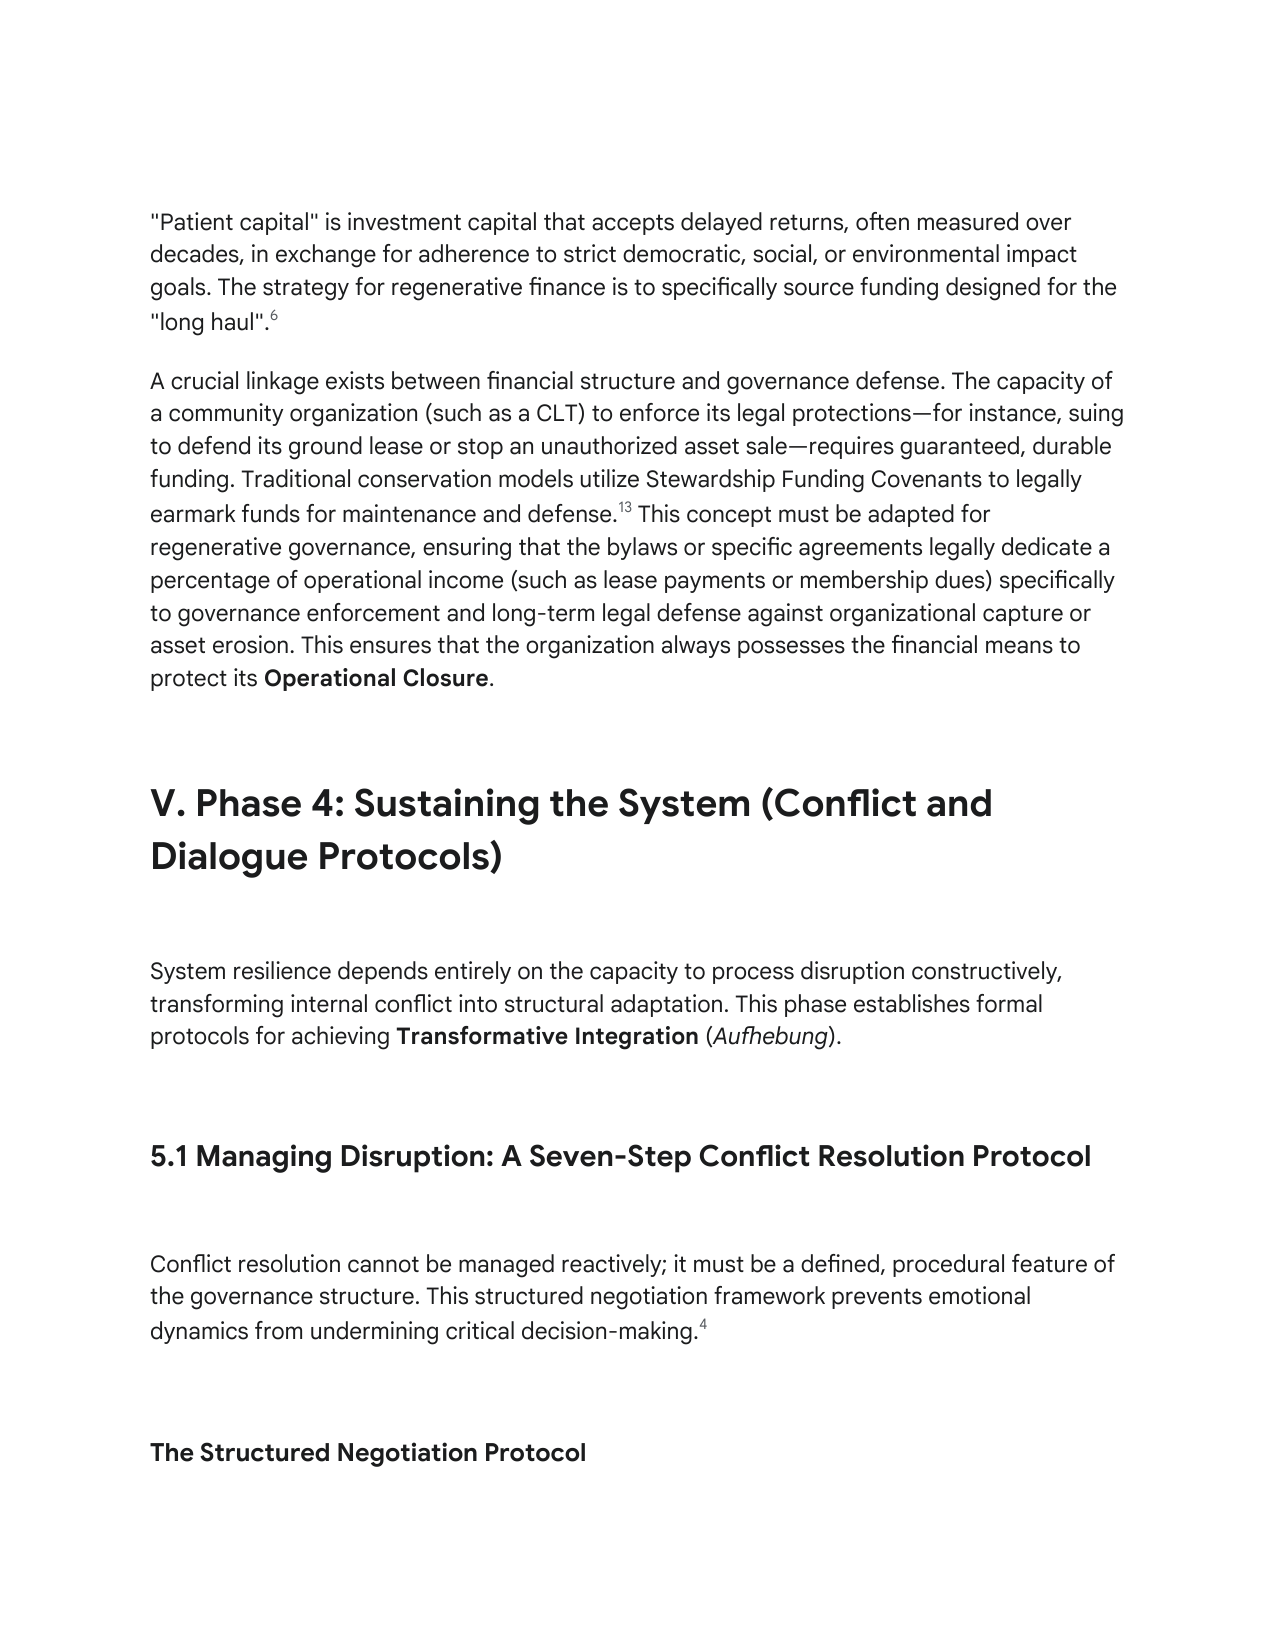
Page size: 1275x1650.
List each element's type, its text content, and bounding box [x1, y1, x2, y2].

text "Patient capital" is investment capital that accepts delayed returns, often measured over decades, in exchange for adherence to strict democratic, social, or environmental impact goals. The strategy for regenerative finance is to specifically source funding designed for the "long haul".6 [150, 208, 1125, 338]
text System resilience depends entirely on the capacity to process disruption constructively, transforming internal conflict into structural adaptation. This phase establishes formal protocols for achieving Transformative Integration (Aufhebung). [150, 957, 1125, 1051]
subtitle 5.1 Managing Disruption: A Seven-Step Conflict Resolution Protocol [150, 1138, 1125, 1174]
text Conflict resolution cannot be managed reactively; it must be a defined, procedural feature of the governance structure. This structured negotiation framework prevents emotional dynamics from undermining critical decision-making.4 [150, 1250, 1125, 1347]
subtitle The Structured Negotiation Protocol [150, 1437, 1125, 1468]
subtitle V. Phase 4: Sustaining the System (Conflict and Dialogue Protocols) [150, 780, 1125, 880]
text A crucial linkage exists between financial structure and governance defense. The capacity of a community organization (such as a CLT) to enforce its legal protections—for instance, suing to defend its ground lease or stop an unauthorized asset sale—requires guaranteed, durable funding. Traditional conservation models utilize Stewardship Funding Covenants to legally earmark funds for maintenance and defense.13 This concept must be adapted for regenerative governance, ensuring that the bylaws or specific agreements legally dedicate a percentage of operational income (such as lease payments or membership dues) specifically to governance enforcement and long-term legal defense against organizational capture or asset erosion. This ensures that the organization always possesses the financial means to protect its Operational Closure. [150, 367, 1125, 693]
